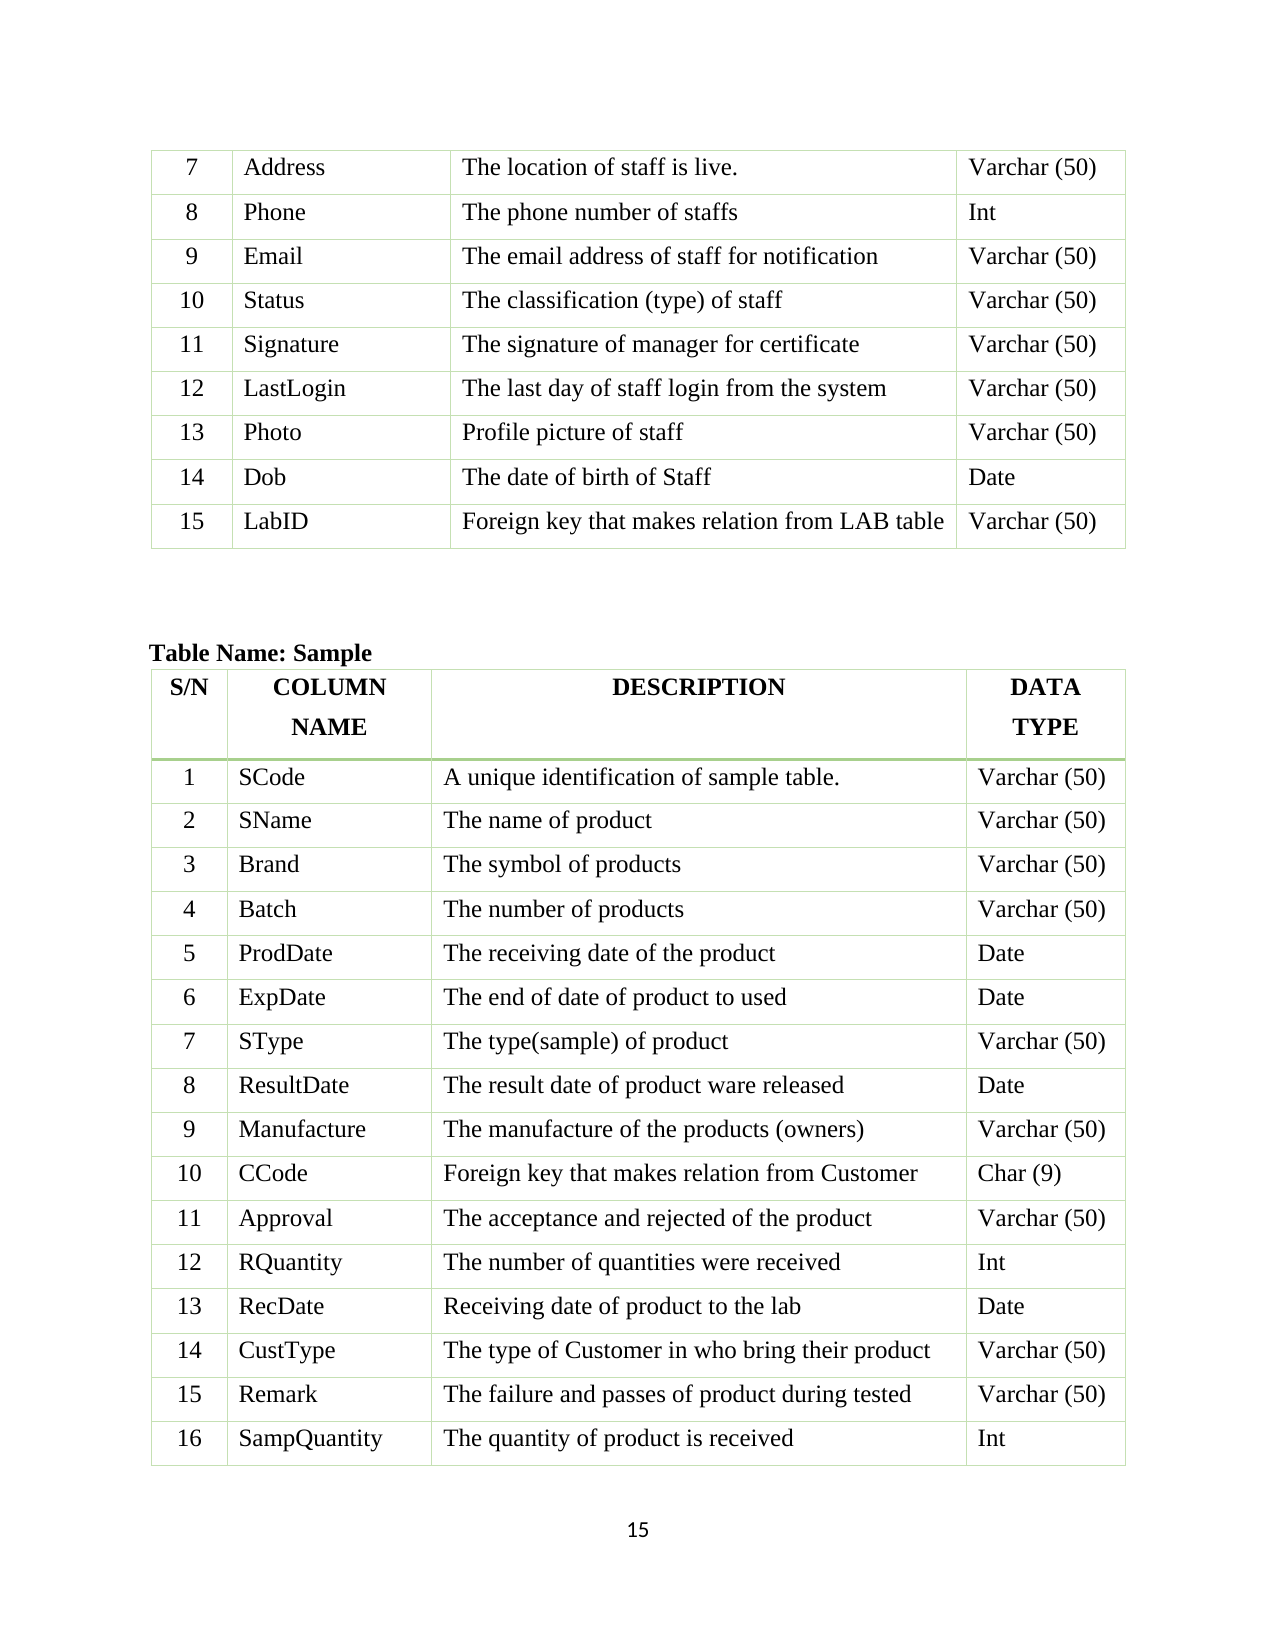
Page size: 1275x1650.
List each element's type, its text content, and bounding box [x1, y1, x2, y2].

table_cell 3 [152, 848, 227, 891]
table_cell 10 [152, 284, 232, 327]
table_cell Date [967, 936, 1125, 979]
table_cell The result date of product ware released [432, 1069, 966, 1112]
table_cell 13 [152, 1289, 227, 1333]
table_cell Approval [228, 1201, 431, 1244]
table_cell 1 [152, 761, 227, 803]
table_cell RQuantity [228, 1245, 431, 1288]
table_cell 14 [152, 460, 232, 503]
table_cell Profile picture of staff [451, 416, 956, 459]
table_cell 12 [152, 372, 232, 415]
table_cell 15 [152, 1378, 227, 1421]
table_cell Varchar (50) [967, 1025, 1125, 1068]
table_cell 2 [152, 804, 227, 847]
table_cell Foreign key that makes relation from Customer [432, 1157, 966, 1200]
table_cell Int [967, 1245, 1125, 1288]
table_cell SCode [228, 761, 431, 803]
table_cell Varchar (50) [957, 328, 1125, 371]
table_cell 5 [152, 936, 227, 979]
table_cell RecDate [228, 1289, 431, 1333]
table_cell The phone number of staffs [451, 195, 956, 238]
table_cell Address [233, 151, 450, 194]
table_cell A unique identification of sample table. [432, 761, 966, 803]
table_cell Varchar (50) [967, 1201, 1125, 1244]
table_cell Signature [233, 328, 450, 371]
table_cell CustType [228, 1334, 431, 1377]
table_cell 8 [152, 195, 232, 238]
table_cell The type of Customer in who bring their product [432, 1334, 966, 1377]
table_cell LabID [233, 505, 450, 547]
table_cell 9 [152, 240, 232, 282]
table_cell 7 [152, 1025, 227, 1068]
table_cell Photo [233, 416, 450, 459]
table_cell ProdDate [228, 936, 431, 979]
table_cell 11 [152, 1201, 227, 1244]
table_cell Varchar (50) [967, 1378, 1125, 1421]
table_cell The classification (type) of staff [451, 284, 956, 327]
table_cell SType [228, 1025, 431, 1068]
table_cell Batch [228, 892, 431, 935]
table_cell The receiving date of the product [432, 936, 966, 979]
table_cell Varchar (50) [967, 761, 1125, 803]
table_cell The acceptance and rejected of the product [432, 1201, 966, 1244]
table_cell 10 [152, 1157, 227, 1200]
table_cell The manufacture of the products (owners) [432, 1113, 966, 1156]
table_cell Receiving date of product to the lab [432, 1289, 966, 1333]
table_header COLUMN NAME [228, 670, 431, 757]
table_cell 13 [152, 416, 232, 459]
table_cell SampQuantity [228, 1422, 431, 1465]
table_cell The signature of manager for certificate [451, 328, 956, 371]
table_cell 9 [152, 1113, 227, 1156]
table_cell The end of date of product to used [432, 980, 966, 1024]
table_cell ExpDate [228, 980, 431, 1024]
table_cell Date [967, 1289, 1125, 1333]
table_cell LastLogin [233, 372, 450, 415]
table_cell CCode [228, 1157, 431, 1200]
table_cell Remark [228, 1378, 431, 1421]
table_cell The symbol of products [432, 848, 966, 891]
table_cell 7 [152, 151, 232, 194]
table_cell Date [967, 1069, 1125, 1112]
table_cell Char (9) [967, 1157, 1125, 1200]
table_cell 11 [152, 328, 232, 371]
table_cell The failure and passes of product during tested [432, 1378, 966, 1421]
table_cell Foreign key that makes relation from LAB table [451, 505, 956, 547]
table_cell Dob [233, 460, 450, 503]
table_cell Varchar (50) [957, 416, 1125, 459]
table_cell Varchar (50) [957, 372, 1125, 415]
table_cell The name of product [432, 804, 966, 847]
table_header DATA TYPE [967, 670, 1125, 757]
table_cell ResultDate [228, 1069, 431, 1112]
table_header S/N [152, 670, 227, 757]
table_cell Varchar (50) [967, 804, 1125, 847]
table_cell The quantity of product is received [432, 1422, 966, 1465]
table_cell Varchar (50) [957, 505, 1125, 547]
table_cell 6 [152, 980, 227, 1024]
table_header DESCRIPTION [432, 670, 966, 757]
table_cell 16 [152, 1422, 227, 1465]
table_cell 4 [152, 892, 227, 935]
table_cell The location of staff is live. [451, 151, 956, 194]
table_cell Varchar (50) [967, 1334, 1125, 1377]
table_cell The email address of staff for notification [451, 240, 956, 282]
table_cell The number of quantities were received [432, 1245, 966, 1288]
table_cell Varchar (50) [967, 848, 1125, 891]
table_cell 12 [152, 1245, 227, 1288]
table_cell Date [957, 460, 1125, 503]
table_cell Date [967, 980, 1125, 1024]
table_cell Varchar (50) [967, 892, 1125, 935]
table_cell 14 [152, 1334, 227, 1377]
table_cell Email [233, 240, 450, 282]
table_cell Brand [228, 848, 431, 891]
table_cell The type(sample) of product [432, 1025, 966, 1068]
table_cell The date of birth of Staff [451, 460, 956, 503]
table_cell 15 [152, 505, 232, 547]
table_cell Status [233, 284, 450, 327]
table_cell The number of products [432, 892, 966, 935]
text Table Name: Sample [148, 638, 1228, 667]
table_cell Varchar (50) [957, 240, 1125, 282]
table_cell Int [967, 1422, 1125, 1465]
table_cell Varchar (50) [967, 1113, 1125, 1156]
table_cell Phone [233, 195, 450, 238]
table_cell 8 [152, 1069, 227, 1112]
table_cell Varchar (50) [957, 151, 1125, 194]
table_cell Varchar (50) [957, 284, 1125, 327]
table_cell Int [957, 195, 1125, 238]
table_cell Manufacture [228, 1113, 431, 1156]
table_cell The last day of staff login from the system [451, 372, 956, 415]
table_cell SName [228, 804, 431, 847]
